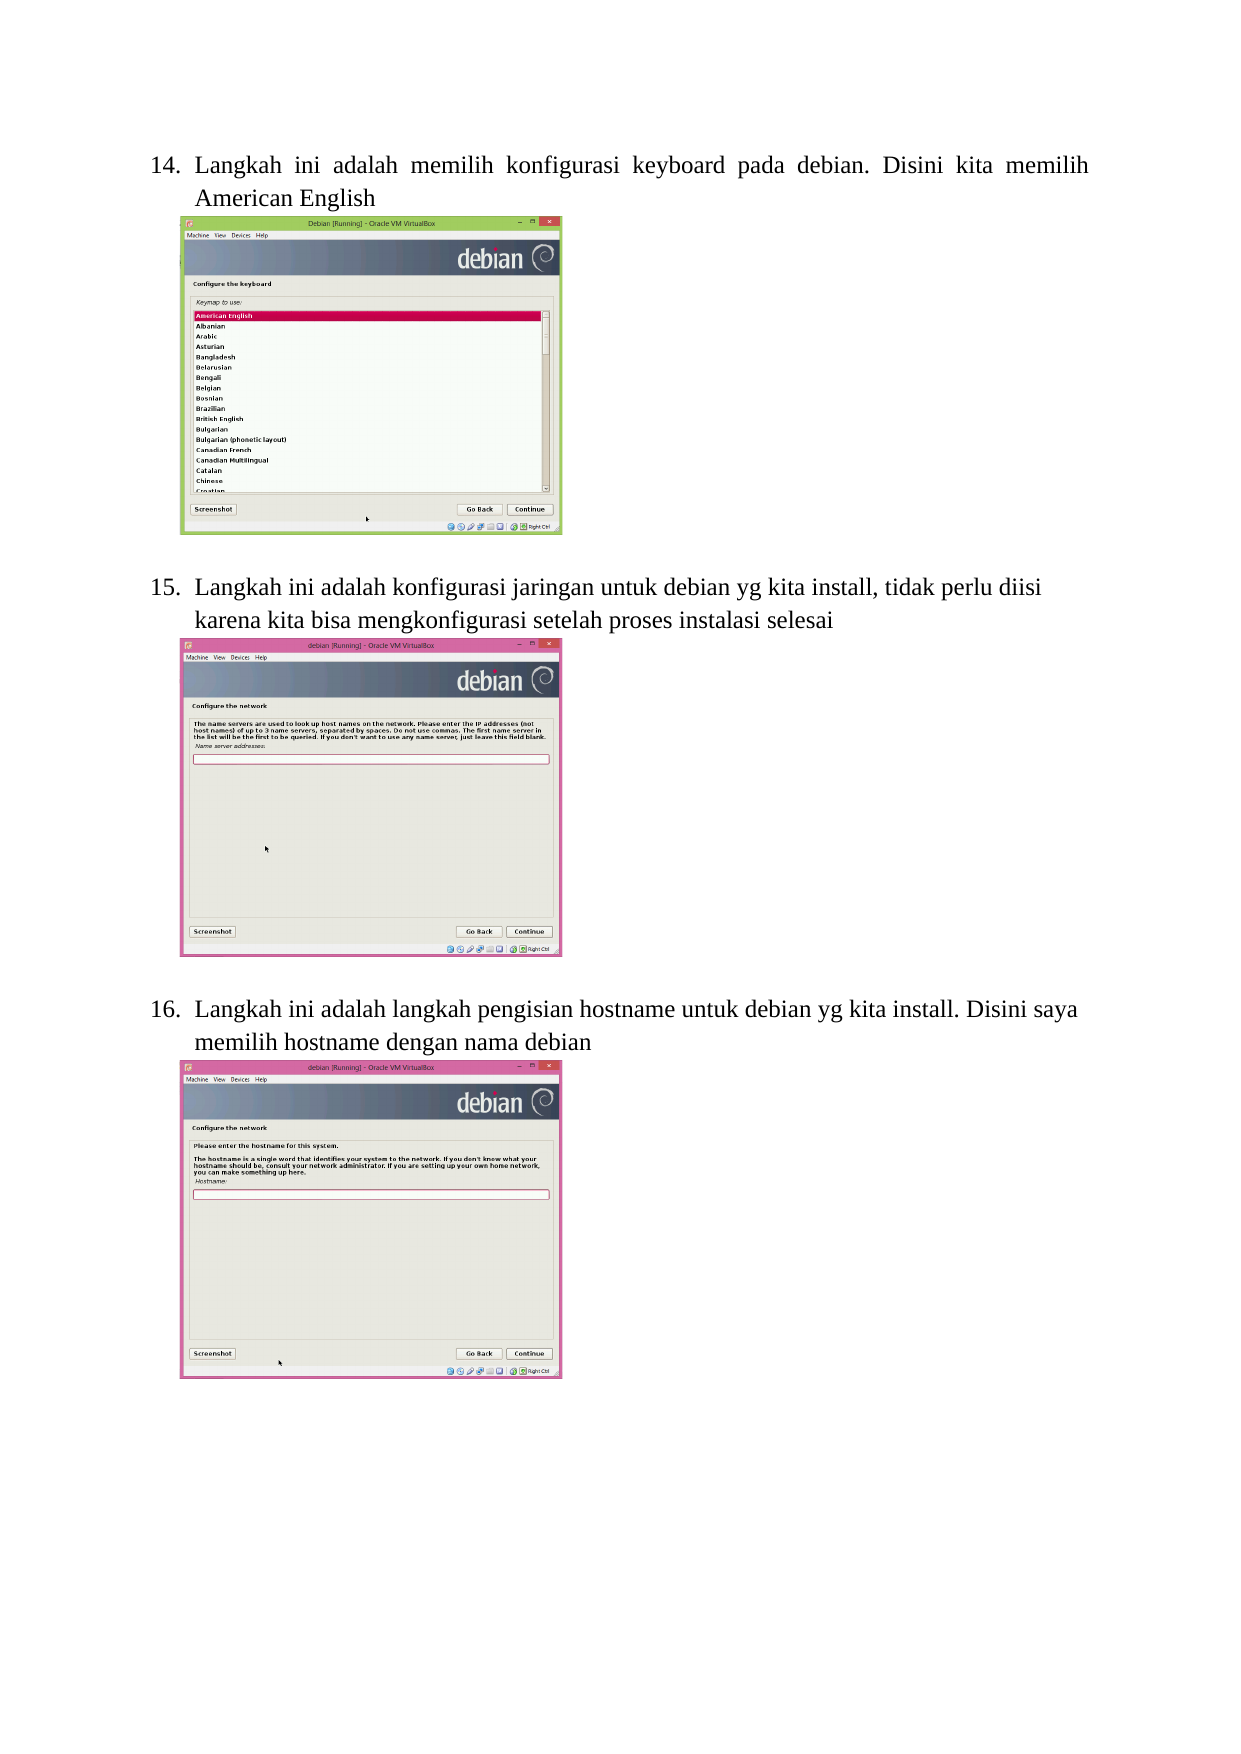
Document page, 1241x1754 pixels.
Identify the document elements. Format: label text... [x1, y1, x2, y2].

list Langkah ini adalah memilih konfigurasi keyboard pada debian. Disini kita memilih American English [150, 150, 1090, 212]
picture [179, 638, 563, 957]
list Langkah ini adalah langkah pengisian hostname untuk debian yg kita install. Disini saya memilih hostname dengan nama debian [150, 994, 1090, 1056]
picture [179, 216, 563, 535]
picture [179, 1060, 563, 1379]
list Langkah ini adalah konfigurasi jaringan untuk debian yg kita install, tidak perlu diisi karena kita bisa mengkonfigurasi setelah proses instalasi selesai [150, 572, 1090, 634]
